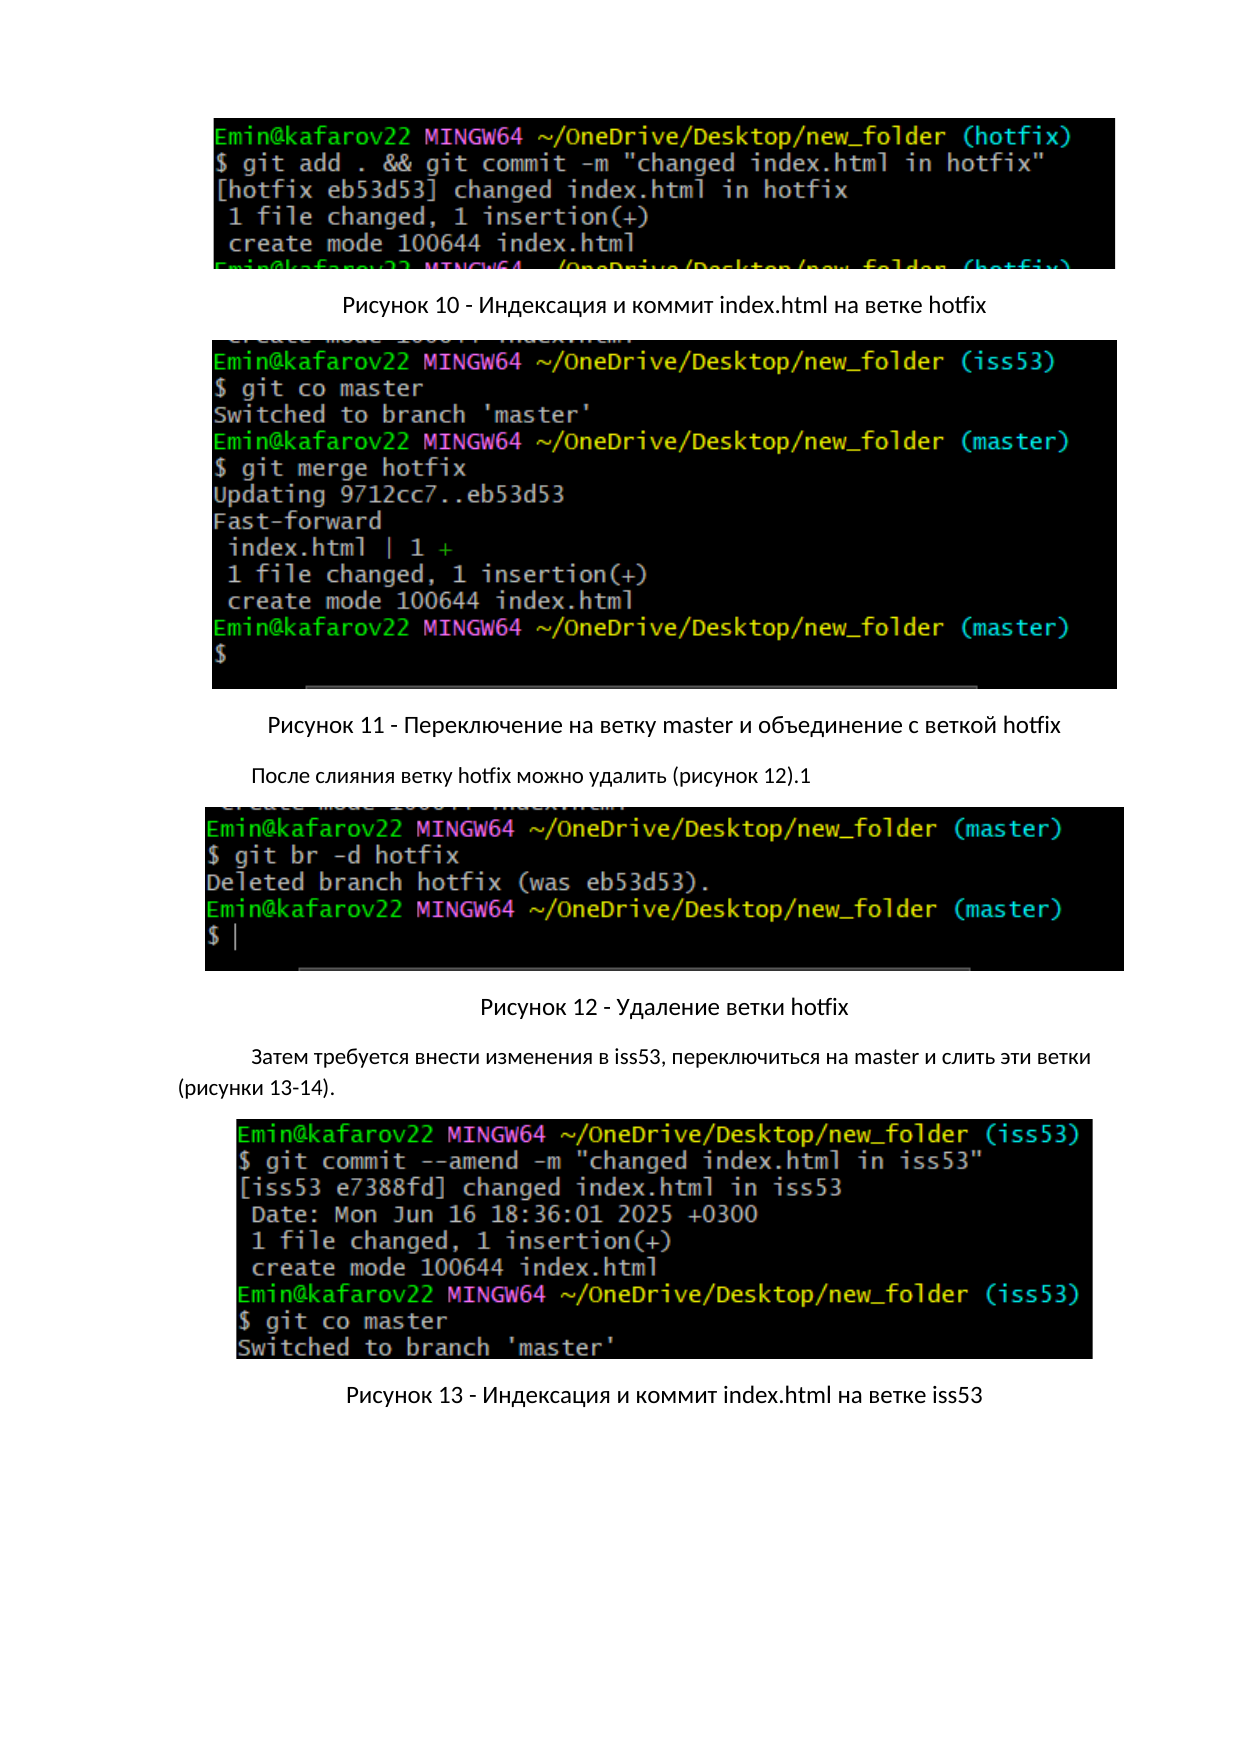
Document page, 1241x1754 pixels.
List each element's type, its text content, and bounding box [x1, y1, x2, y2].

picture [212, 340, 1117, 689]
picture [205, 807, 1124, 971]
text Рисунок 10 - Индексация и коммит index.html на ветке hotfix [177, 289, 1152, 319]
text Рисунок 11 - Переключение на ветку master и объединение с веткой hotfix [177, 709, 1152, 740]
text После слияния ветку hotfix можно удалить (рисунок 12).1 [177, 761, 1152, 789]
text Рисунок 12 - Удаление ветки hotfix [177, 991, 1152, 1022]
text Затем требуется внести изменения в iss53, переключиться на master и слить эти ветки (рисунки 13-14). [177, 1042, 1152, 1101]
picture [236, 1119, 1093, 1359]
picture [213, 118, 1116, 269]
text Рисунок 13 - Индексация и коммит index.html на ветке iss53 [177, 1379, 1152, 1410]
